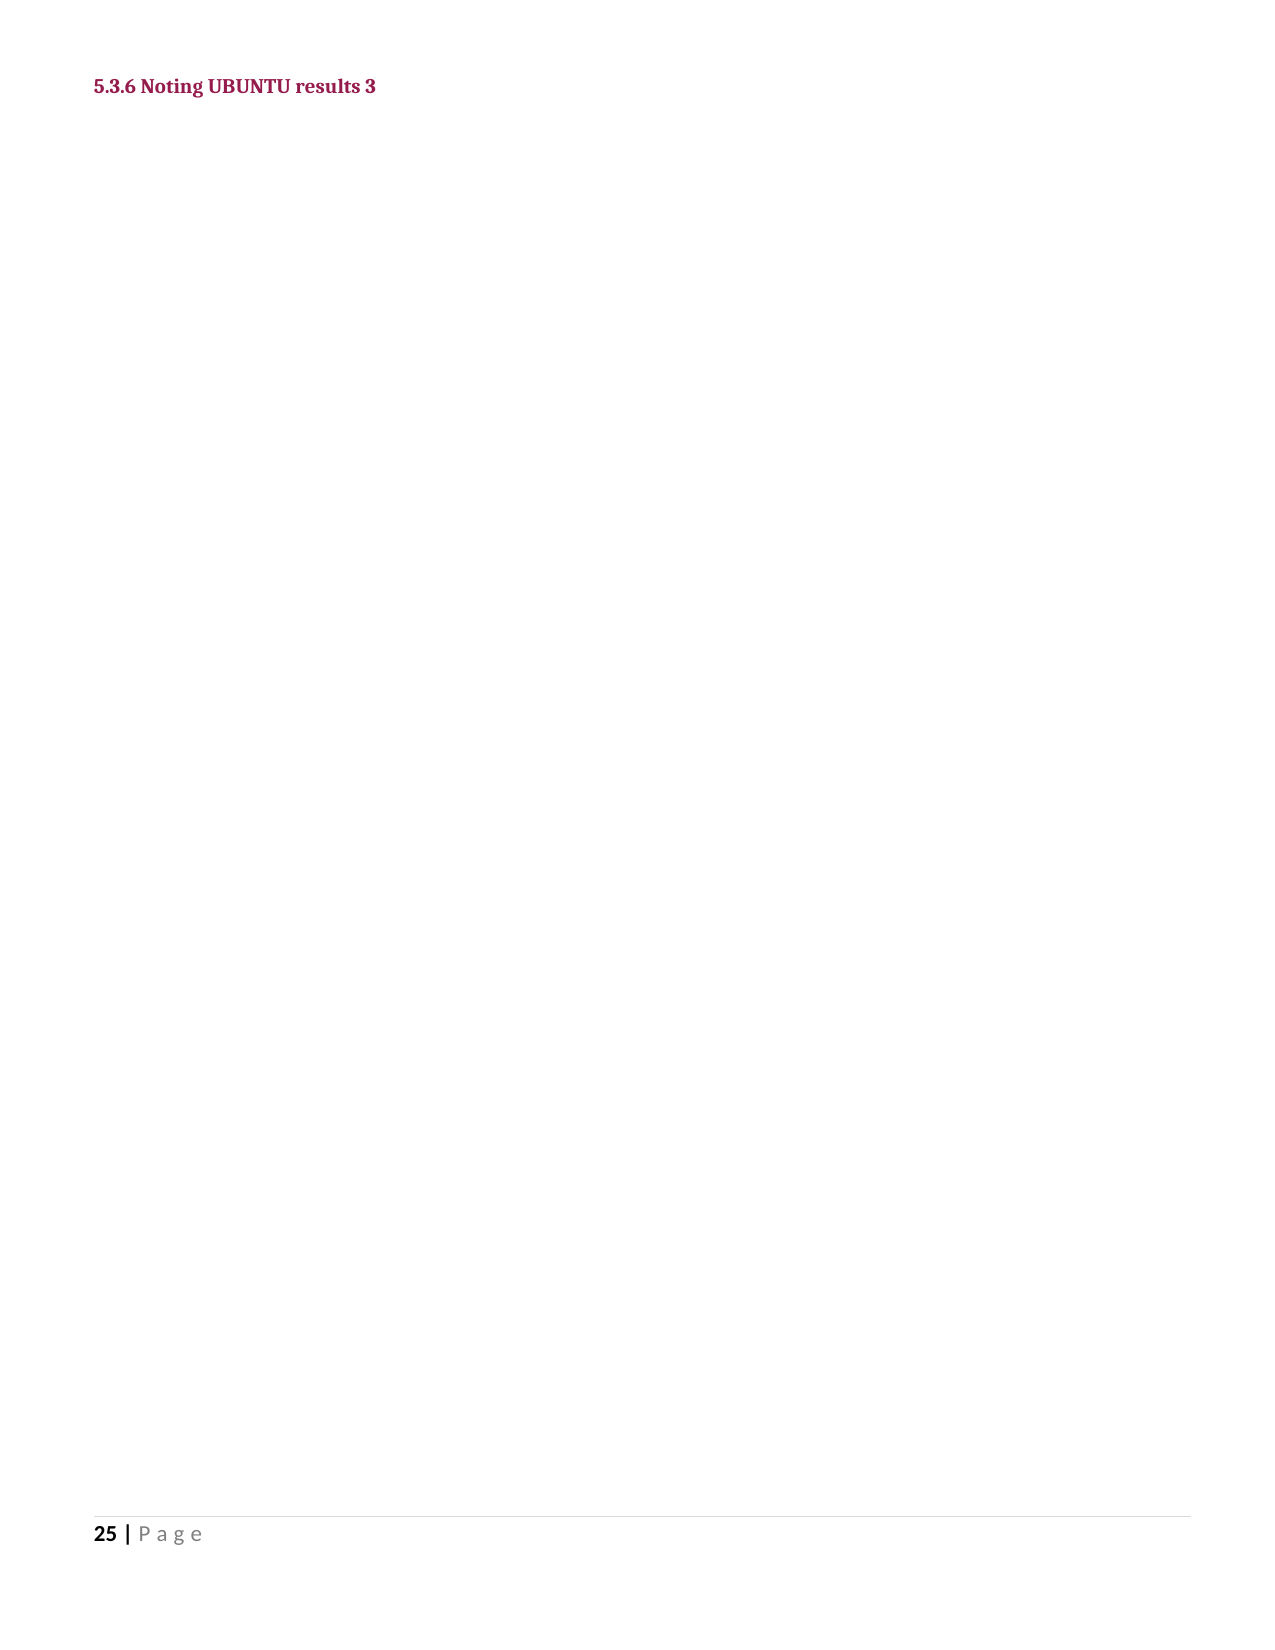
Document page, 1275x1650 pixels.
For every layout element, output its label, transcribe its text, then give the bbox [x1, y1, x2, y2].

subtitle 5.3.6 Noting UBUNTU results 3 [94, 75, 1191, 99]
